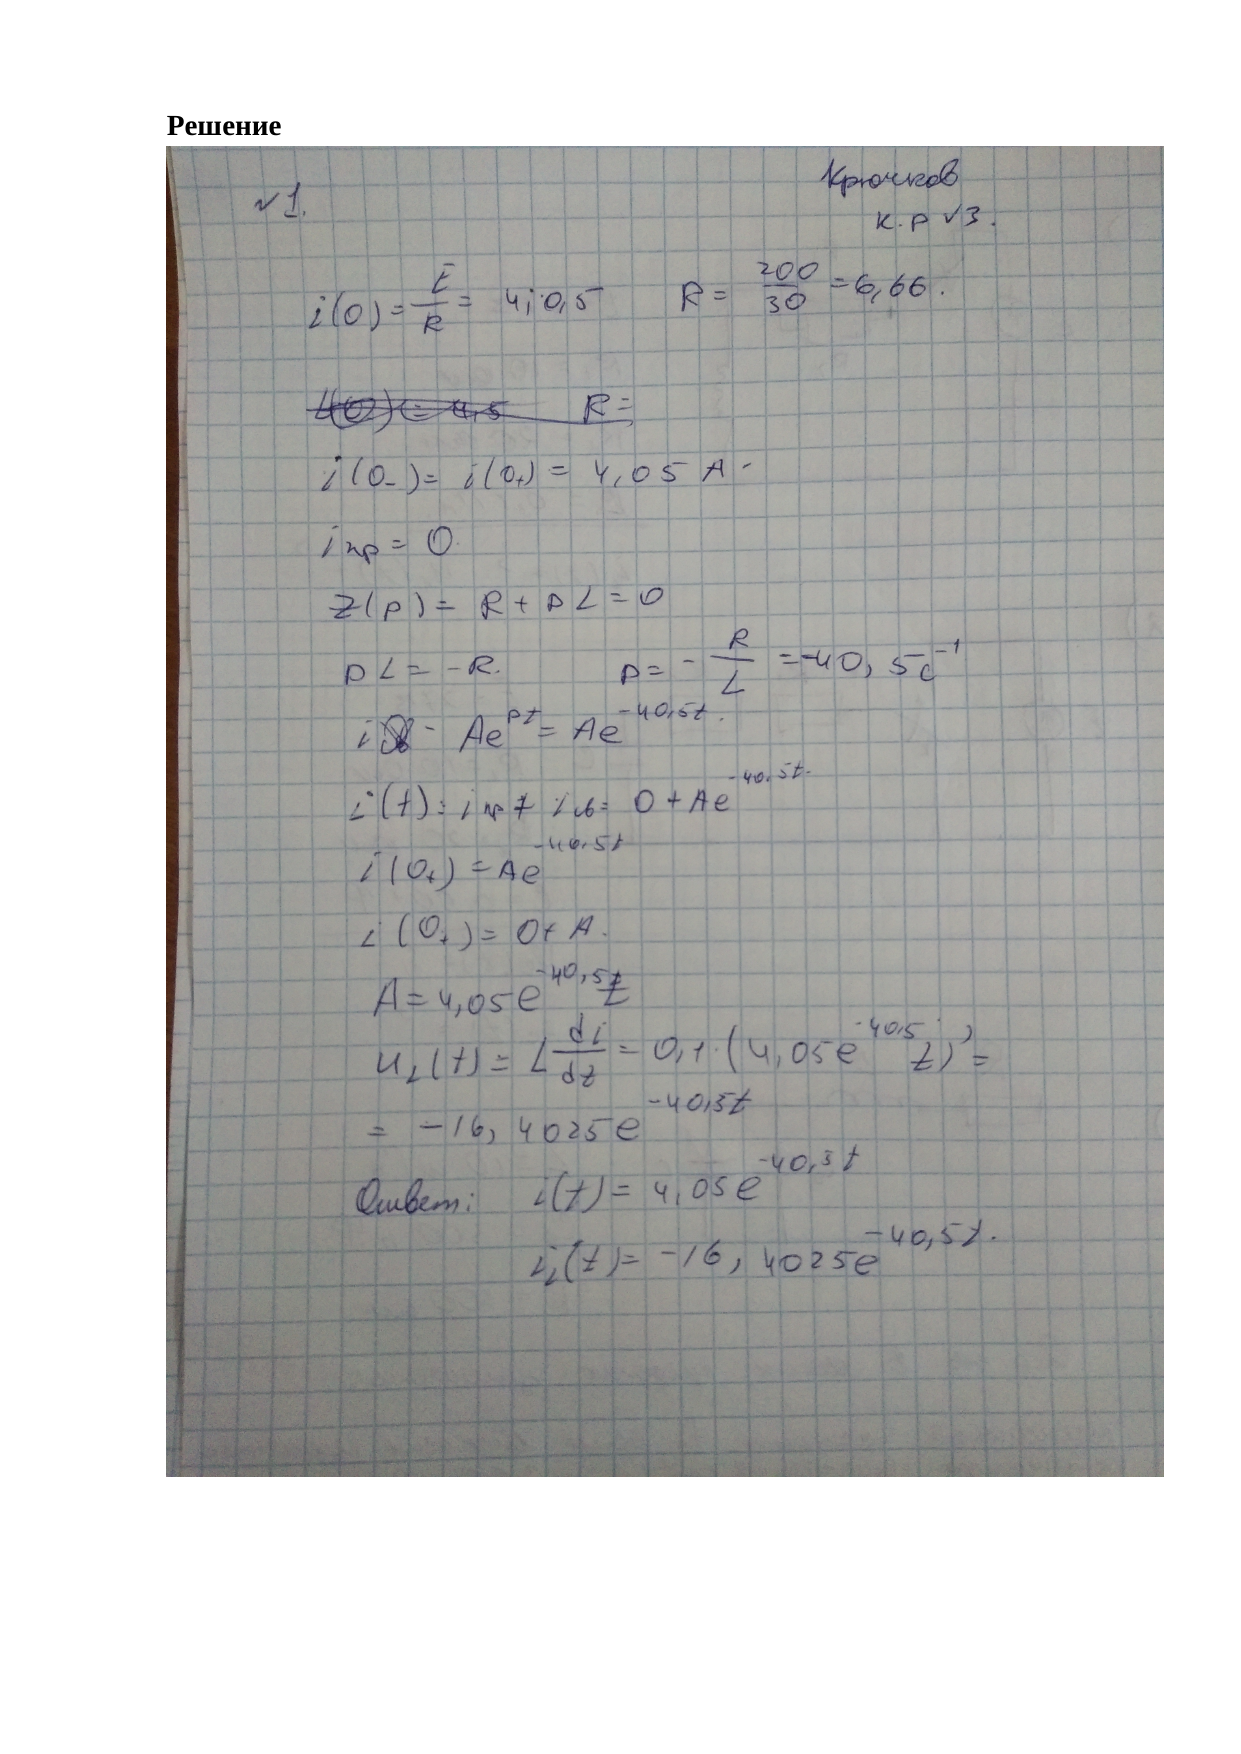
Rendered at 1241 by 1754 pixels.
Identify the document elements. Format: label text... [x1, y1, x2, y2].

picture [166, 146, 1164, 1477]
text Решение [167, 108, 1165, 142]
